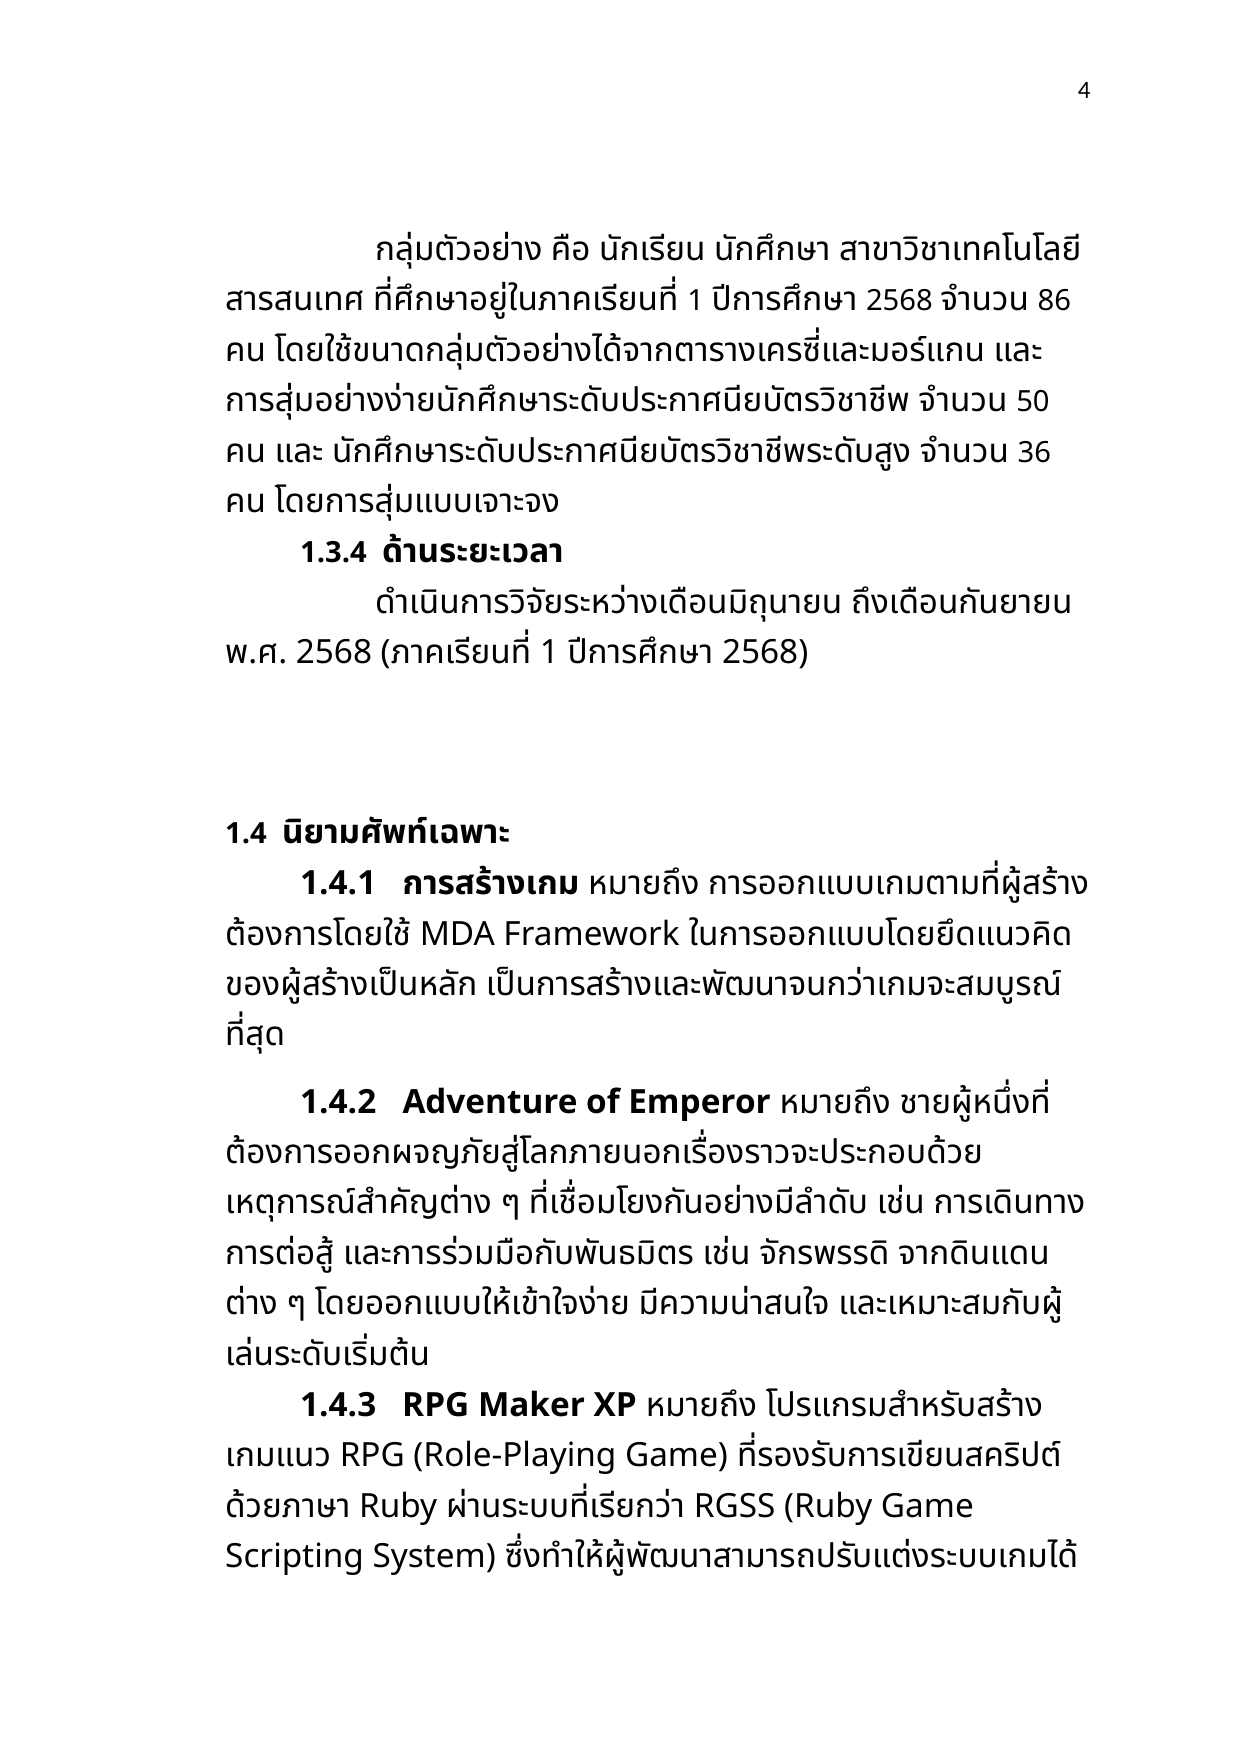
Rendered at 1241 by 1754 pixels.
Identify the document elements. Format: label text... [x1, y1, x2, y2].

text 1.4 นิยามศัพท์เฉพาะ 1.4.1 การสร้างเกม หมายถึง การออกแบบเกมตามที่ผู้สร้างต้องการโดยใช้ MDA Framework ในการออกแบบโดยยึดแนวคิดของผู้สร้างเป็นหลัก เป็นการสร้างและพัฒนาจนกว่าเกมจะสมบูรณ์ที่สุด [225, 808, 1090, 1061]
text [225, 225, 1090, 679]
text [225, 1077, 1090, 1583]
